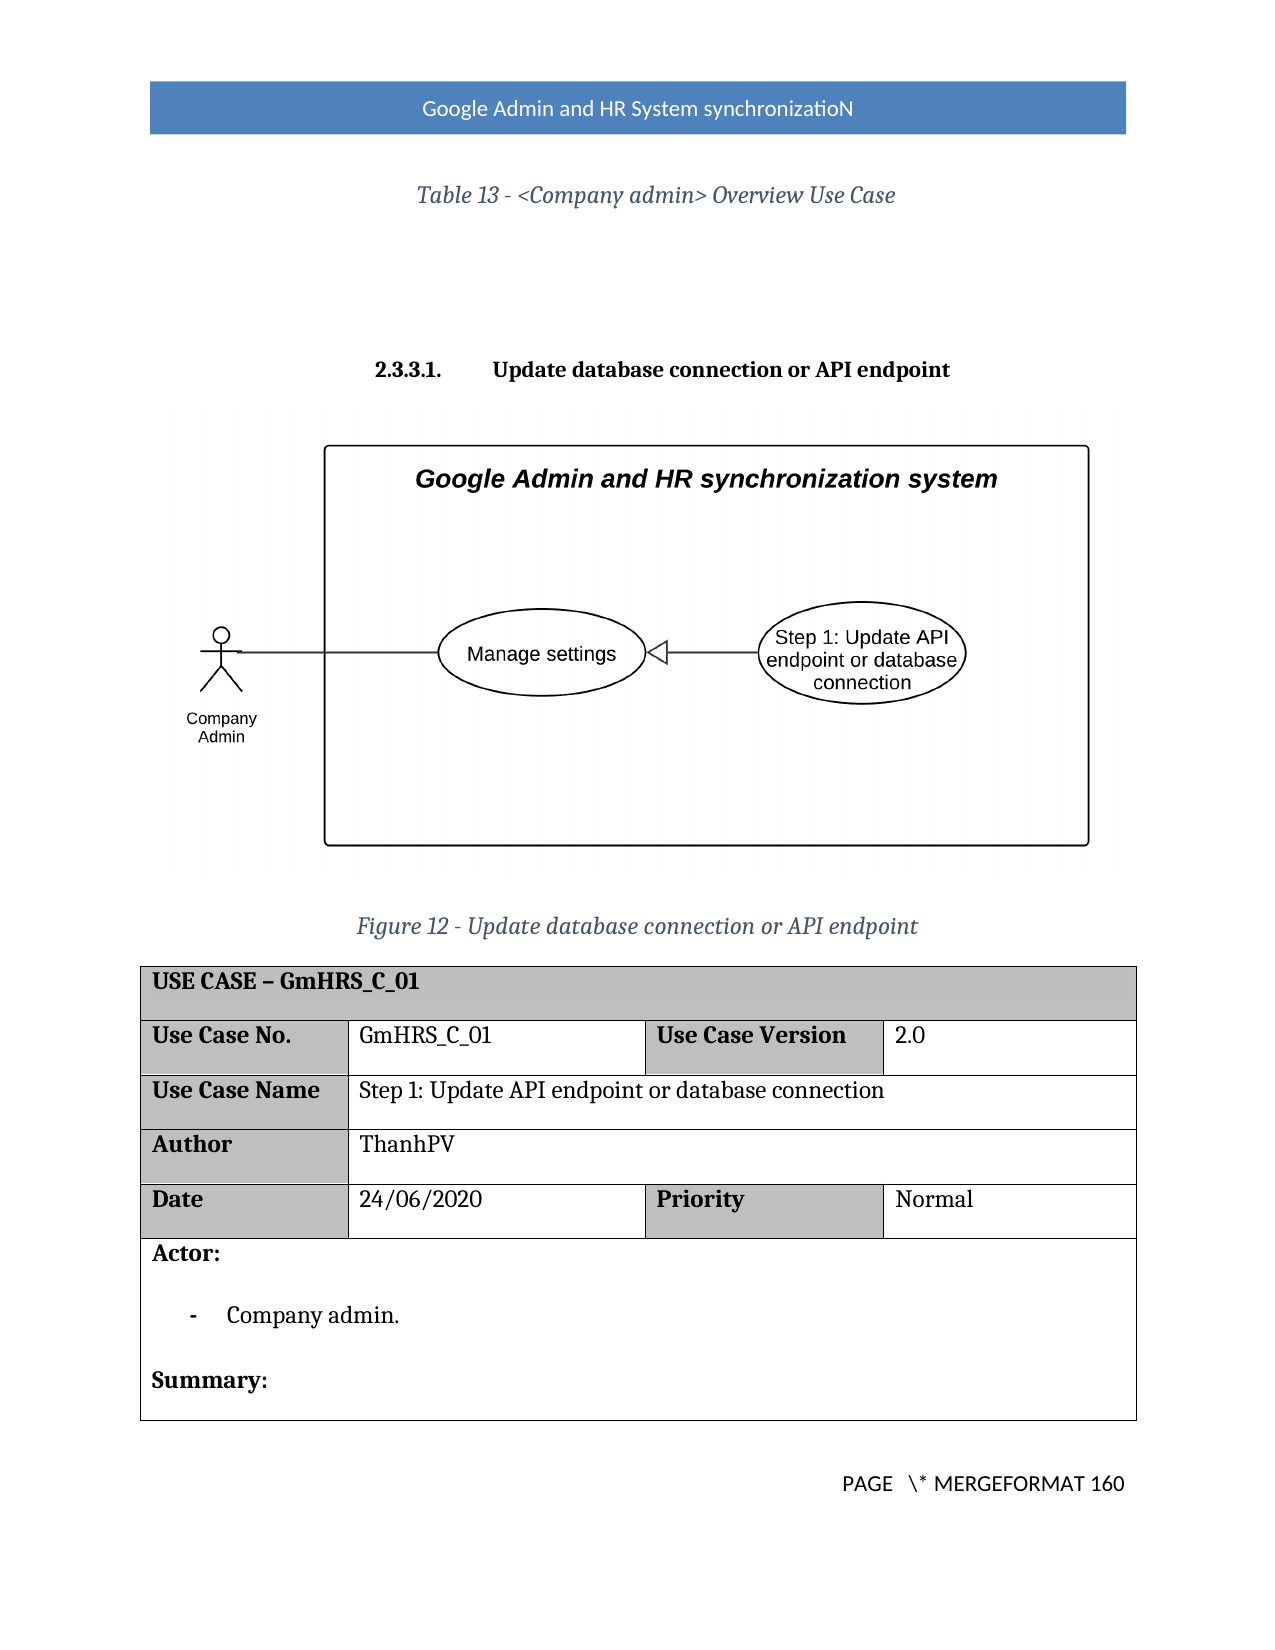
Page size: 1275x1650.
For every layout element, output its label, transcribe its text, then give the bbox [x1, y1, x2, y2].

table_cell Use Case Name [141, 1076, 348, 1129]
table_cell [141, 1239, 1136, 1420]
picture [150, 408, 1125, 879]
table_header USE CASE – GmHRS_C_01 [141, 967, 1136, 1020]
text Table 13 - <Company admin> Overview Use Case [187, 181, 1125, 209]
table_cell Use Case No. [141, 1021, 348, 1074]
table_cell 24/06/2020 [349, 1185, 645, 1238]
table_cell 2.0 [884, 1021, 1136, 1074]
table_cell ThanhPV [349, 1130, 1136, 1183]
subtitle Update database connection or API endpoint [375, 357, 1125, 384]
table_cell Priority [646, 1185, 883, 1238]
table_cell Date [141, 1185, 348, 1238]
table_cell Step 1: Update API endpoint or database connection [349, 1076, 1136, 1129]
table_cell Author [141, 1130, 348, 1183]
table_cell Normal [884, 1185, 1136, 1238]
table_cell GmHRS_C_01 [349, 1021, 645, 1074]
text Figure 12 - Update database connection or API endpoint [150, 912, 1125, 941]
table_cell Use Case Version [646, 1021, 883, 1074]
